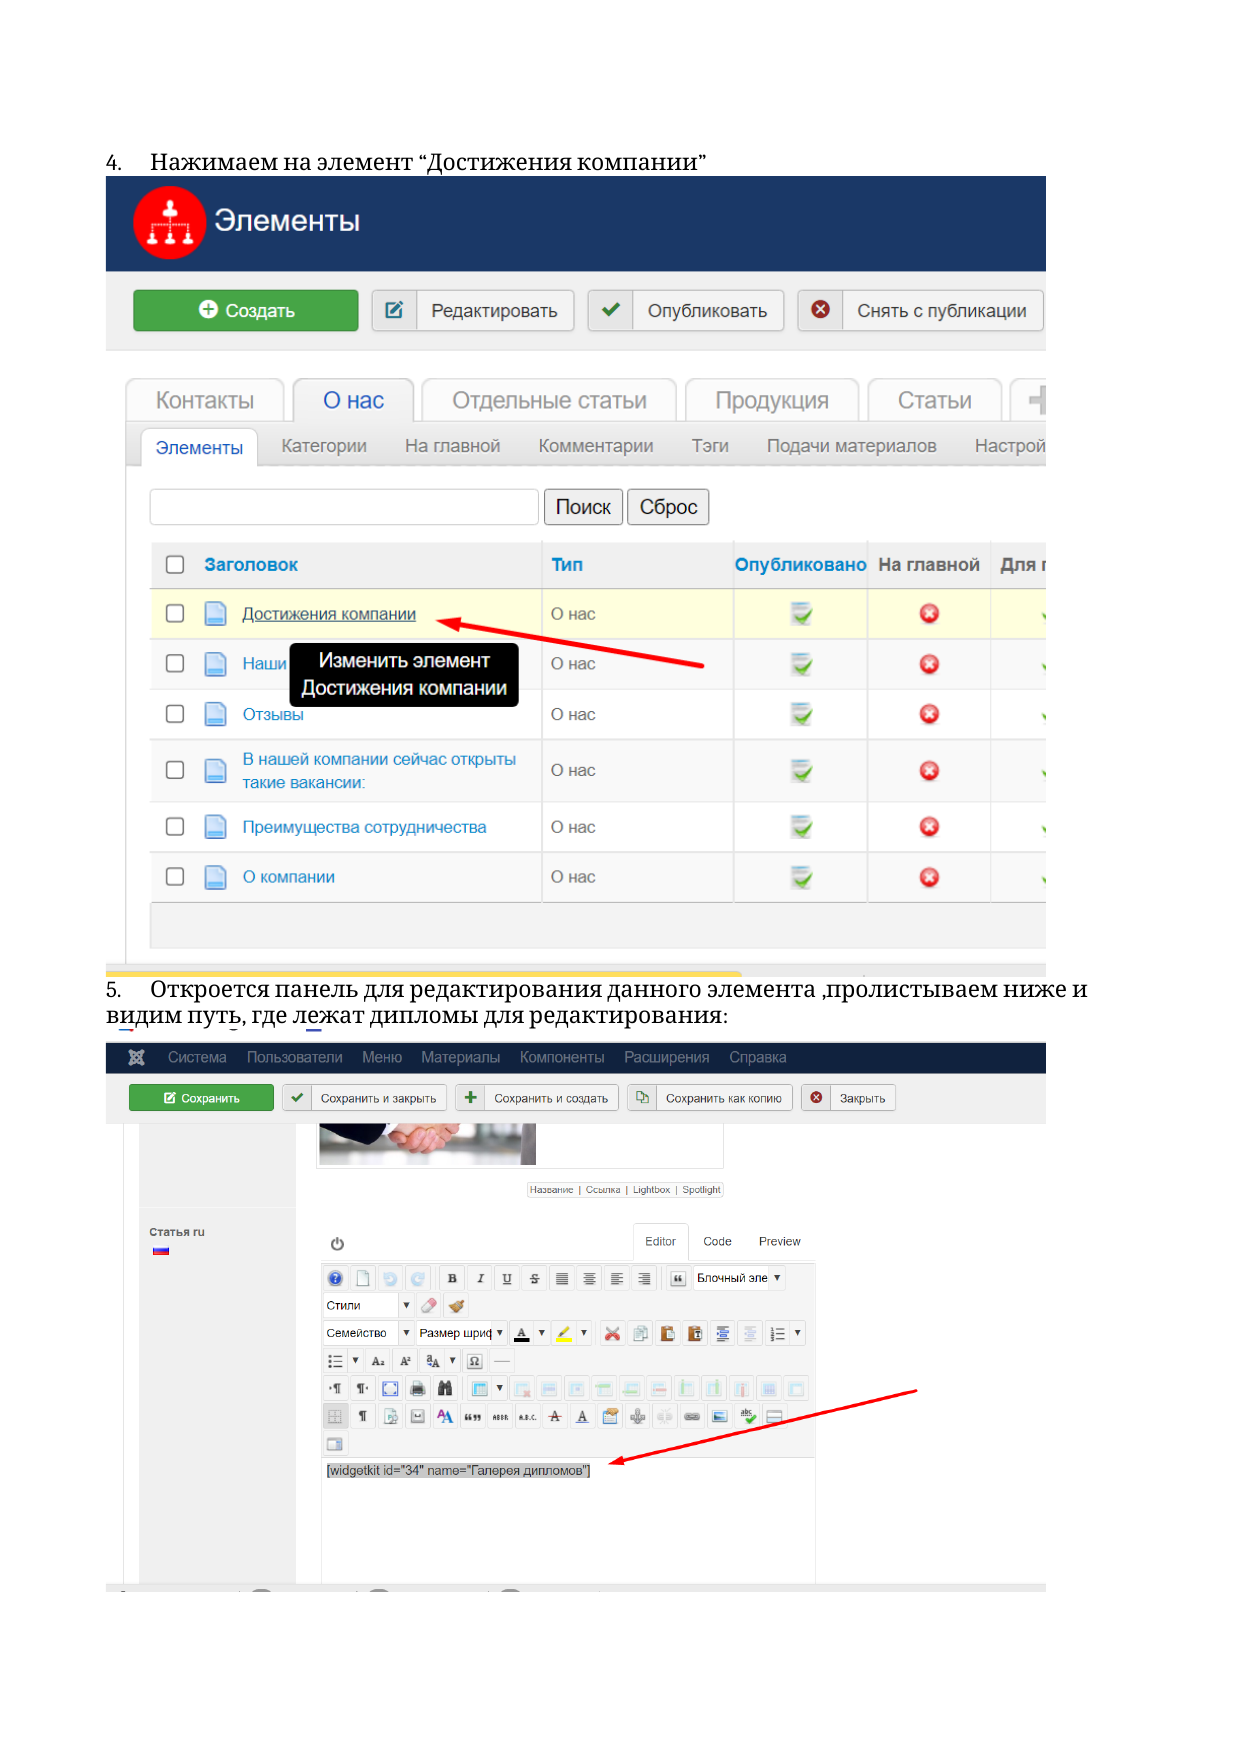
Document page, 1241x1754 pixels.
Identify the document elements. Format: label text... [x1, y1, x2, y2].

picture [105, 1029, 1046, 1592]
picture [105, 176, 1046, 977]
